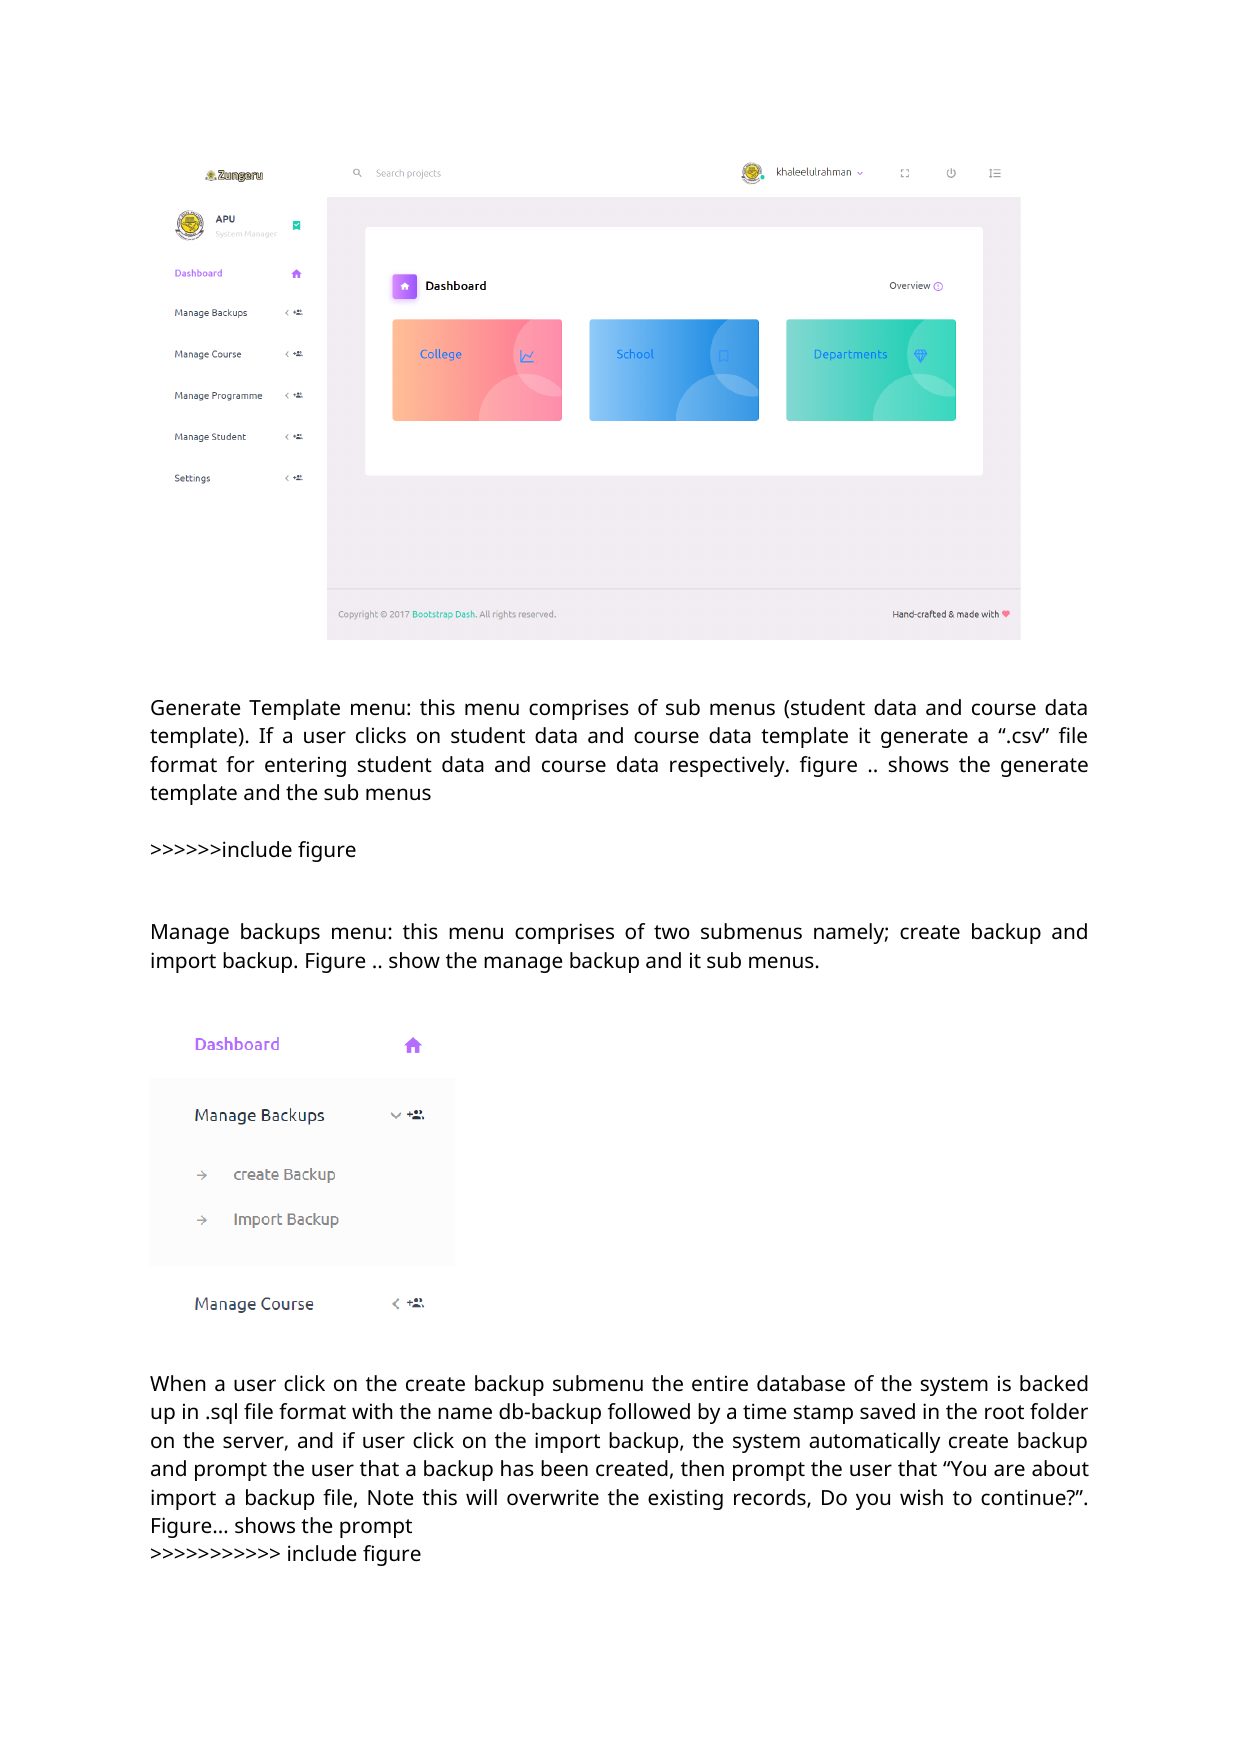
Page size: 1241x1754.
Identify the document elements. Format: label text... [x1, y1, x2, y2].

text When a user click on the create backup submenu the entire database of the system is backed up in .sql file format with the name db-backup followed by a time stamp saved in the root folder on the server, and if user click on the import backup, the system automatically create backup and prompt the user that a backup has been created, then prompt the user that “You are about import a backup file, Note this will overwrite the existing records, Do you wish to continue?”. Figure… shows the prompt [150, 1369, 1090, 1539]
text >>>>>>>>>>> include figure [150, 1539, 1090, 1568]
text Manage backups menu: this menu comprises of two submenus namely; create backup and import backup. Figure .. show the manage backup and it sub menus. [150, 917, 1090, 974]
picture [150, 150, 1021, 640]
text Generate Template menu: this menu comprises of sub menus (student data and course data template). If a user clicks on student data and course data template it generate a “.csv” file format for entering student data and course data respectively. figure .. shows the generate template and the sub menus [150, 693, 1090, 807]
picture [150, 999, 456, 1344]
text >>>>>>include figure [150, 835, 1090, 864]
